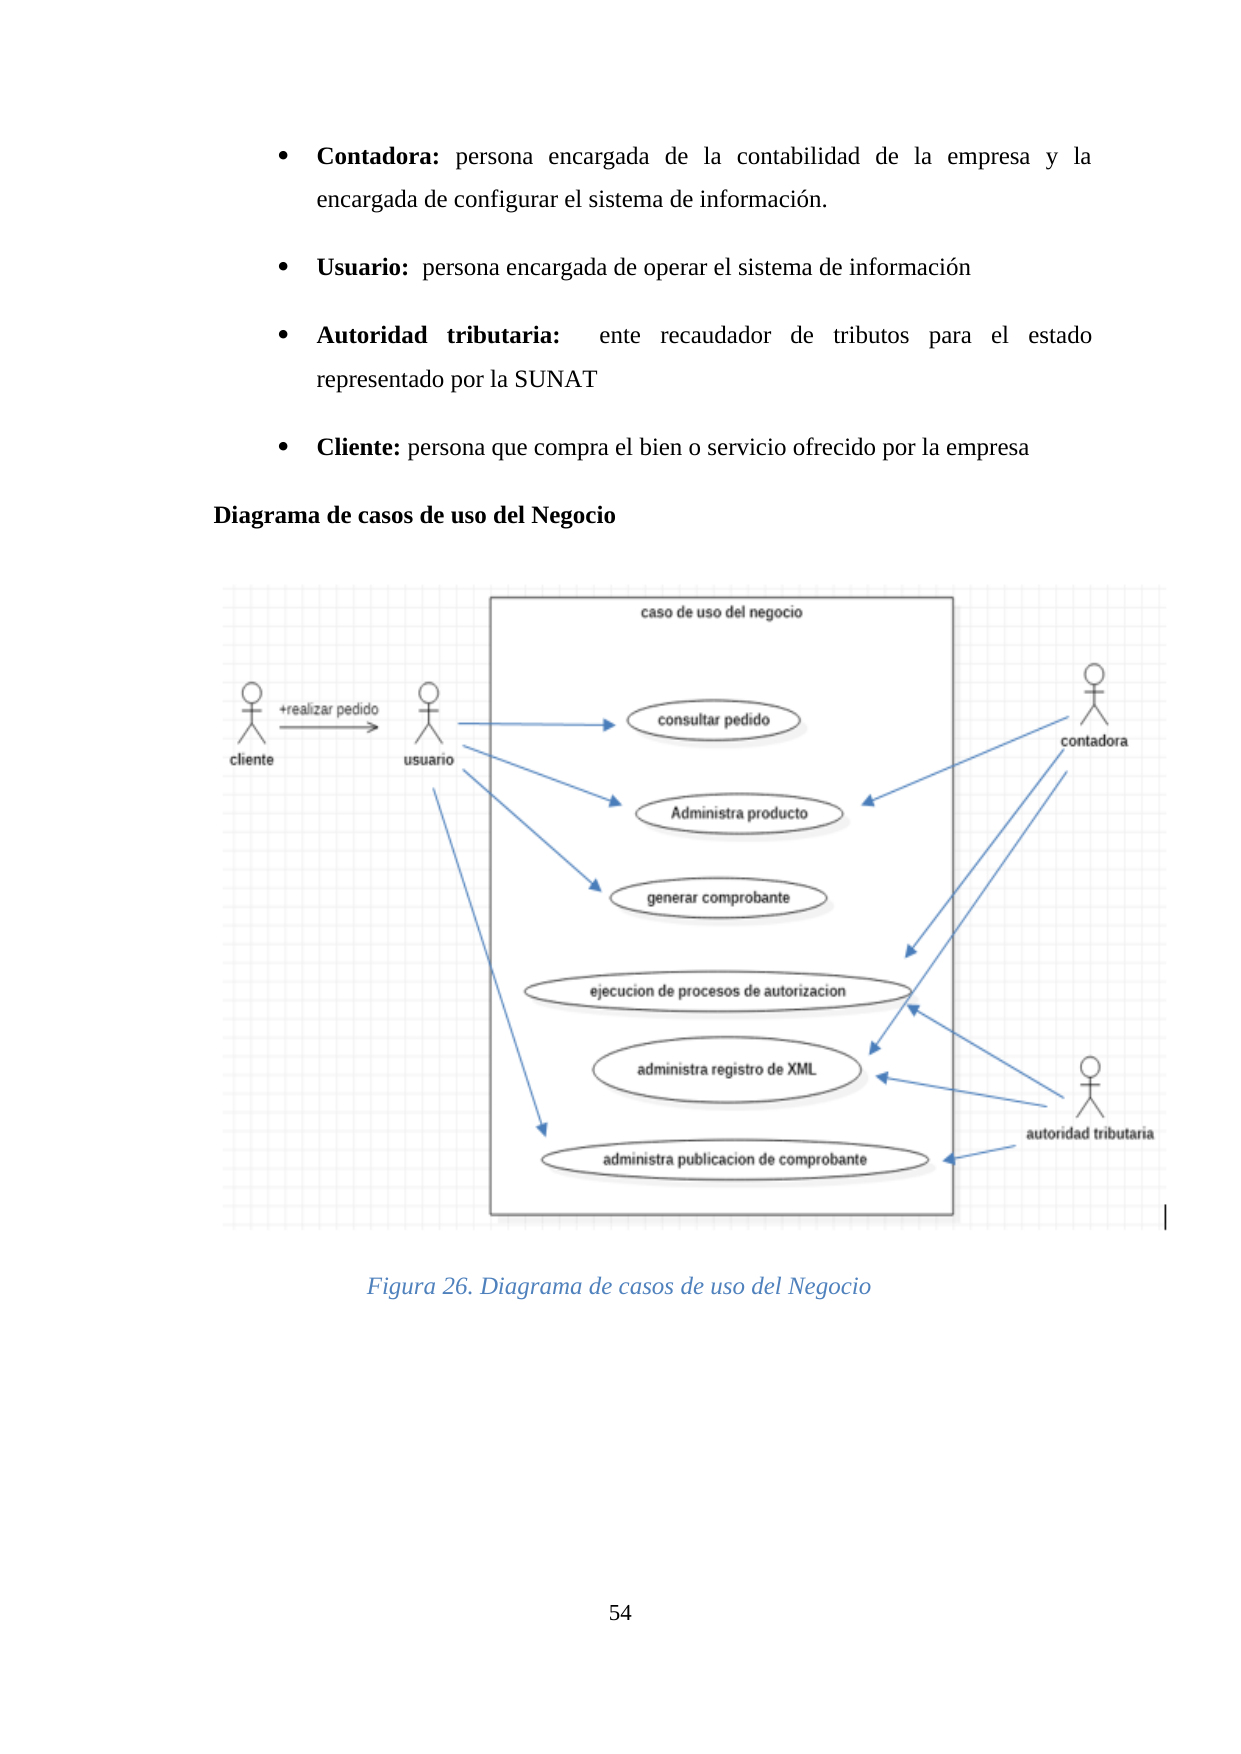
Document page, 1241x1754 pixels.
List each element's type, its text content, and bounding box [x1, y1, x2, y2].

picture [222, 568, 1168, 1232]
list Autoridad tributaria: ente recaudador de tributos para el estado representado por la SUNAT [279, 321, 1092, 392]
list Usuario: persona encargada de operar el sistema de información [279, 252, 1092, 281]
list Cliente: persona que compra el bien o servicio ofrecido por la empresa [279, 432, 1092, 461]
list Contadora: persona encargada de la contabilidad de la empresa y la encargada de configurar el sistema de información. [279, 141, 1092, 213]
text Figura 26. Diagrama de casos de uso del Negocio [148, 1271, 1092, 1300]
text Diagrama de casos de uso del Negocio [213, 500, 1092, 529]
